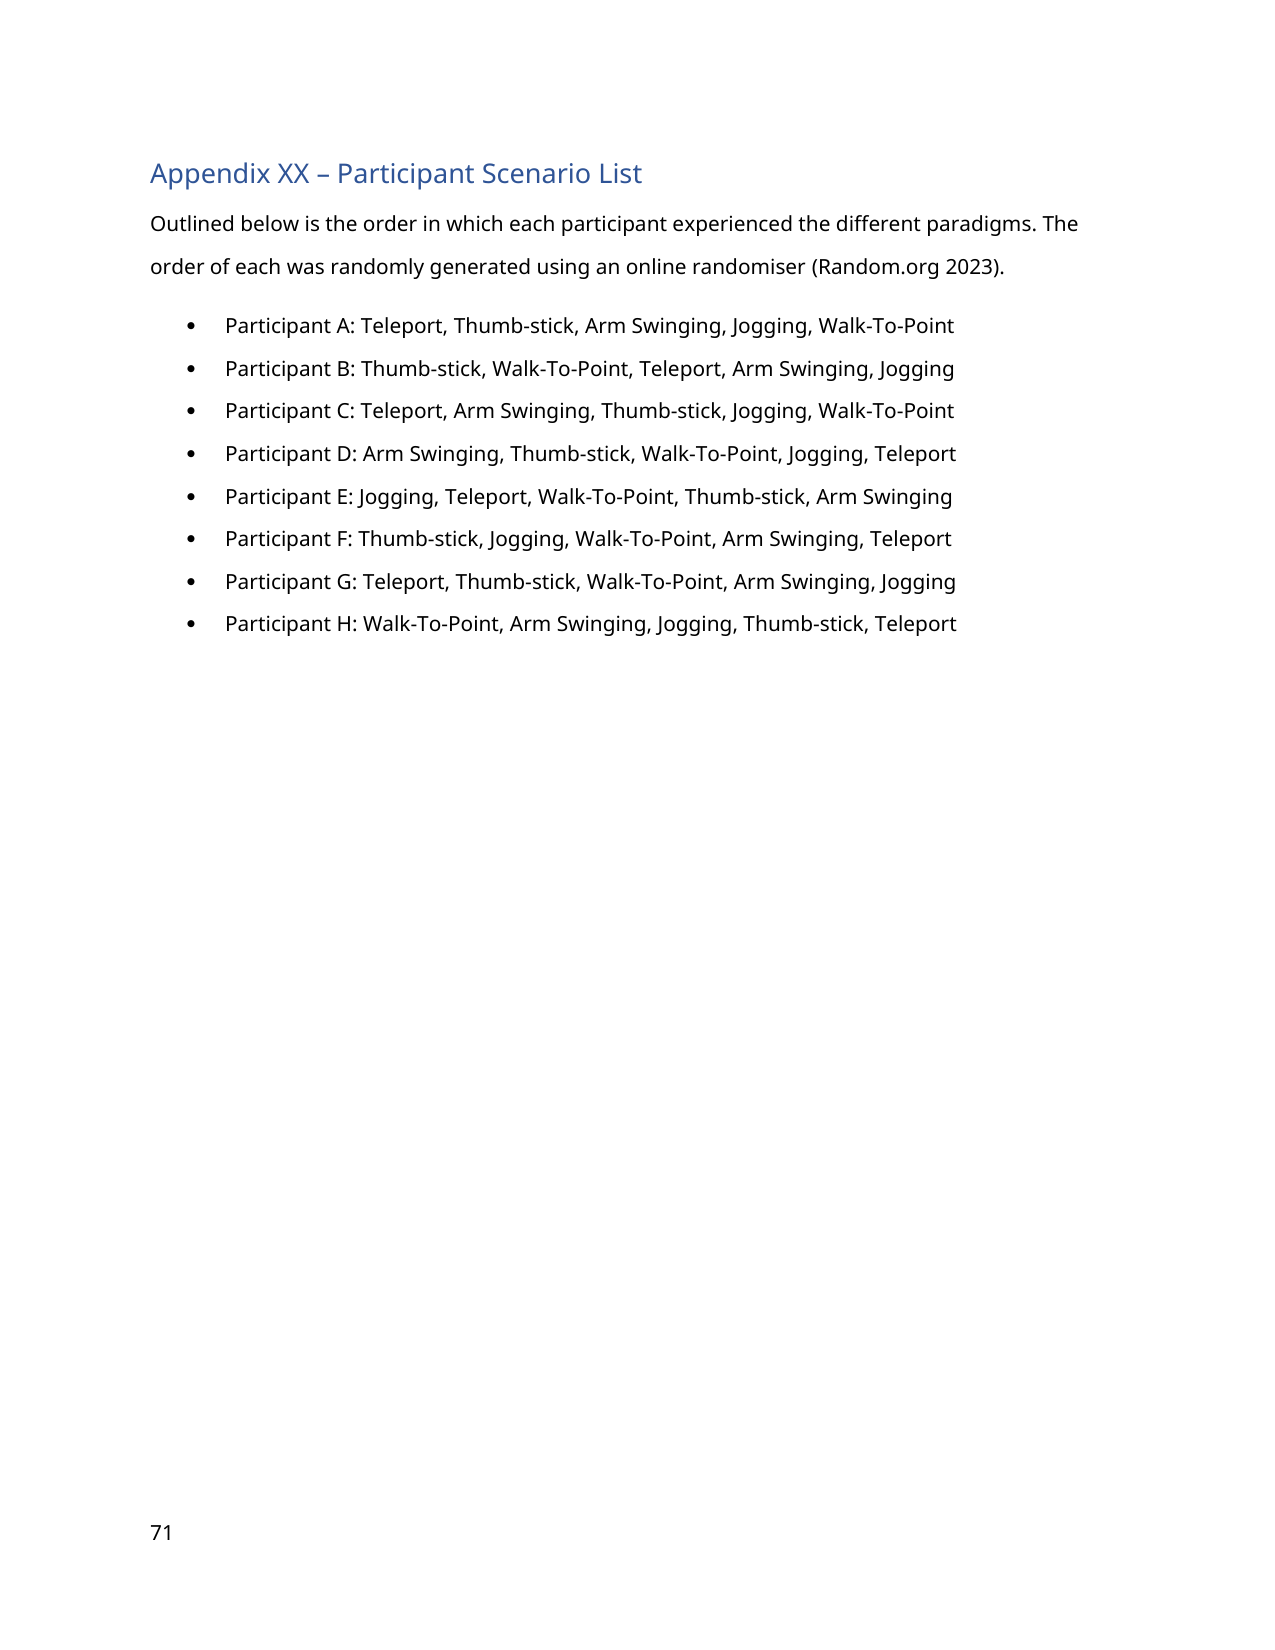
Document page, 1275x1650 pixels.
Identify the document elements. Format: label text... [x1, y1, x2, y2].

subtitle Appendix XX – Participant Scenario List [150, 154, 1125, 191]
list Participant B: Thumb-stick, Walk-To-Point, Teleport, Arm Swinging, Jogging [187, 354, 1125, 382]
list Participant H: Walk-To-Point, Arm Swinging, Jogging, Thumb-stick, Teleport [187, 609, 1125, 638]
text Outlined below is the order in which each participant experienced the different paradigms. The order of each was randomly generated using an online randomiser . [150, 209, 1125, 281]
list Participant C: Teleport, Arm Swinging, Thumb-stick, Jogging, Walk-To-Point [187, 397, 1125, 425]
list Participant F: Thumb-stick, Jogging, Walk-To-Point, Arm Swinging, Teleport [187, 524, 1125, 553]
list Participant D: Arm Swinging, Thumb-stick, Walk-To-Point, Jogging, Teleport [187, 439, 1125, 468]
list Participant G: Teleport, Thumb-stick, Walk-To-Point, Arm Swinging, Jogging [187, 567, 1125, 595]
list Participant E: Jogging, Teleport, Walk-To-Point, Thumb-stick, Arm Swinging [187, 482, 1125, 510]
list Participant A: Teleport, Thumb-stick, Arm Swinging, Jogging, Walk-To-Point [187, 311, 1125, 340]
